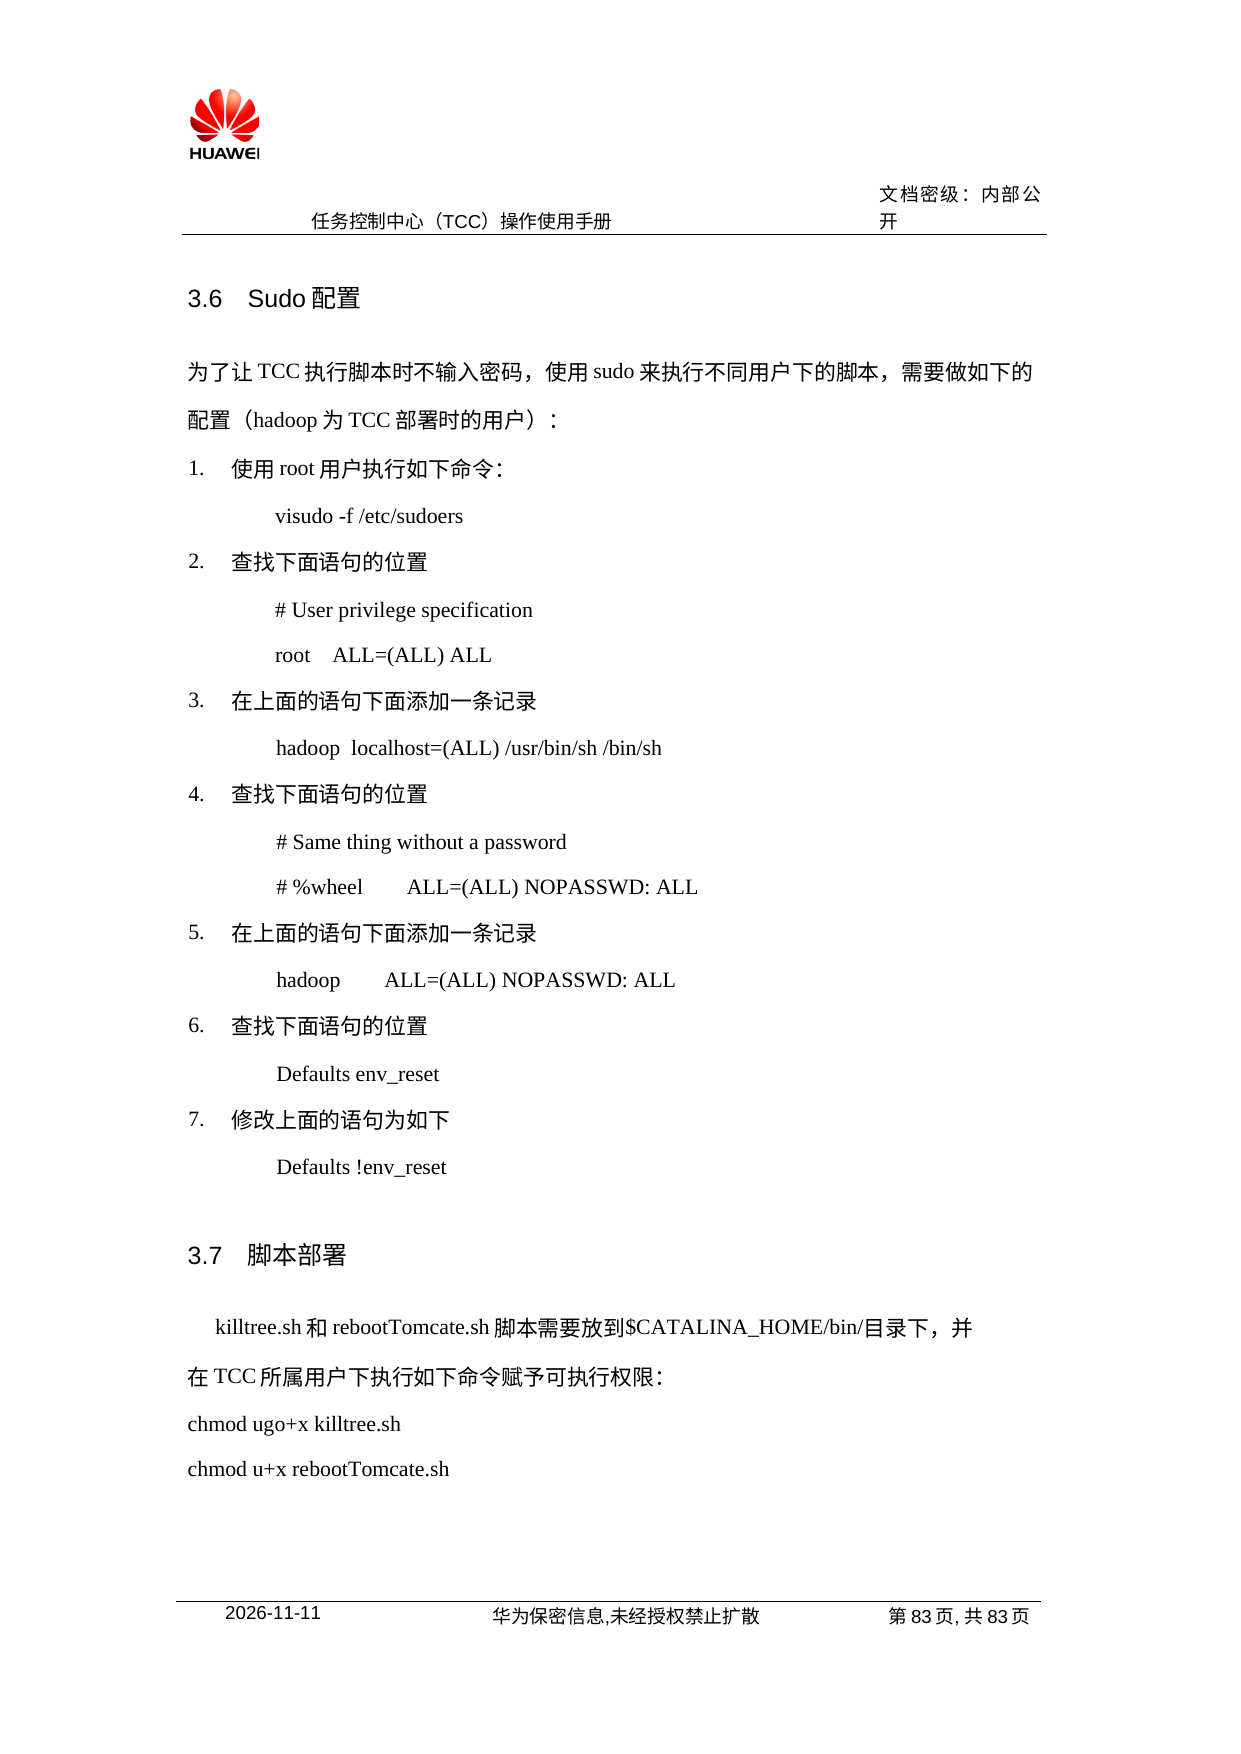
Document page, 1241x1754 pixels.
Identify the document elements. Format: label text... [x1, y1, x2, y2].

text Defaults !env_reset [187, 1151, 1053, 1183]
text # %wheel ALL=(ALL) NOPASSWD: ALL [187, 870, 1053, 903]
list 查找下面语句的位置 [187, 545, 1053, 577]
text # Same thing without a password [187, 825, 1053, 858]
subtitle Sudo配置 [187, 264, 1053, 329]
text # User privilege specification [187, 593, 1053, 626]
subtitle 脚本部署 [187, 1221, 1053, 1286]
list 查找下面语句的位置 [187, 1009, 1053, 1041]
list 使用root用户执行如下命令： [187, 451, 1053, 484]
text hadoop localhost=(ALL) /usr/bin/sh /bin/sh [276, 732, 1053, 764]
picture [190, 89, 260, 159]
text Defaults env_reset [187, 1057, 1053, 1090]
text chmod ugo+x killtree.sh [187, 1407, 1053, 1440]
text 为了让TCC执行脚本时不输入密码，使用sudo来执行不同用户下的脚本，需要做如下的配置（hadoop为TCC部署时的用户）： [187, 354, 1053, 436]
text 在TCC所属用户下执行如下命令赋予可执行权限： [187, 1359, 1053, 1392]
list 在上面的语句下面添加一条记录 [187, 683, 1053, 716]
text root ALL=(ALL) ALL [187, 638, 1053, 671]
text visudo -f /etc/sudoers [187, 500, 1053, 532]
text hadoop ALL=(ALL) NOPASSWD: ALL [187, 964, 1053, 996]
list 查找下面语句的位置 [187, 777, 1053, 809]
text chmod u+x rebootTomcate.sh [187, 1452, 1053, 1485]
list 修改上面的语句为如下 [187, 1102, 1053, 1135]
list 在上面的语句下面添加一条记录 [187, 915, 1053, 948]
text killtree.sh和rebootTomcate.sh脚本需要放到$CATALINA_HOME/bin/目录下，并 [187, 1311, 1053, 1343]
